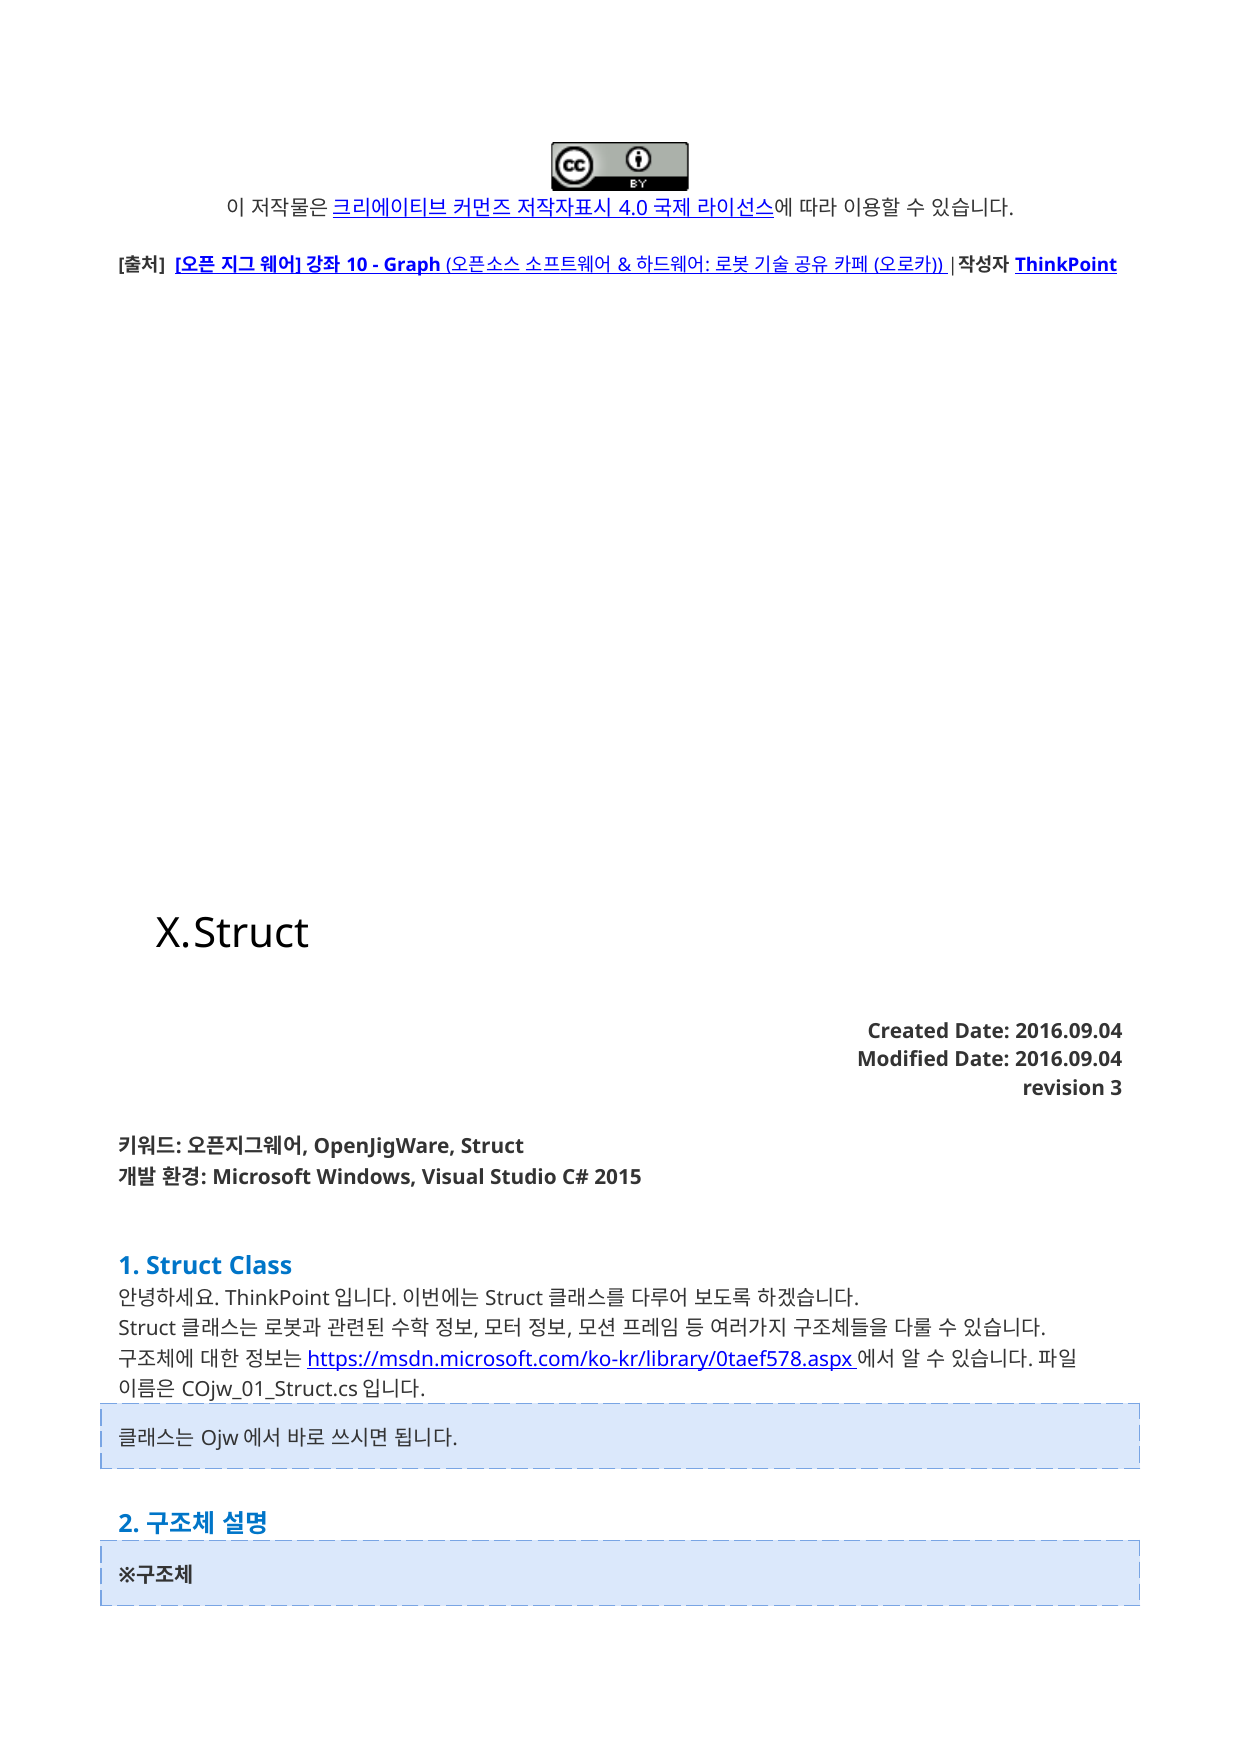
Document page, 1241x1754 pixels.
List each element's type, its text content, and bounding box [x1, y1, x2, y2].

text 개발 환경: Microsoft Windows, Visual Studio C# 2015 [118, 1160, 1122, 1190]
picture [551, 142, 689, 191]
text ※구조체 [100, 1540, 1140, 1606]
text Created Date: 2016.09.04 [118, 1016, 1122, 1044]
list Struct [156, 902, 1122, 959]
text 2. 구조체 설명 [118, 1503, 1122, 1540]
text 키워드: 오픈지그웨어, OpenJigWare, Struct [118, 1130, 1122, 1160]
text 1. Struct Class [118, 1247, 1122, 1281]
text revision 3 [118, 1073, 1122, 1101]
text [출처] [오픈 지그 웨어] 강좌 10 - Graph (오픈소스 소프트웨어 & 하드웨어: 로봇 기술 공유 카페 (오로카)) |작성자 ThinkPoint [118, 250, 1122, 277]
text 안녕하세요. ThinkPoint입니다. 이번에는 Struct 클래스를 다루어 보도록 하겠습니다. [118, 1281, 1122, 1312]
text Struct 클래스는 로봇과 관련된 수학 정보, 모터 정보, 모션 프레임 등 여러가지 구조체들을 다룰 수 있습니다. 구조체에 대한 정보는 https://msdn.microsoft.com/ko-kr/library/0taef578.aspx에서 알 수 있습니다. 파일 이름은 COjw_01_Struct.cs입니다. [118, 1312, 1122, 1403]
text 클래스는 Ojw에서 바로 쓰시면 됩니다. [100, 1403, 1140, 1469]
text 이 저작물은 크리에이티브 커먼즈 저작자표시 4.0 국제 라이선스에 따라 이용할 수 있습니다. [118, 191, 1122, 221]
text Modified Date: 2016.09.04 [118, 1044, 1122, 1073]
